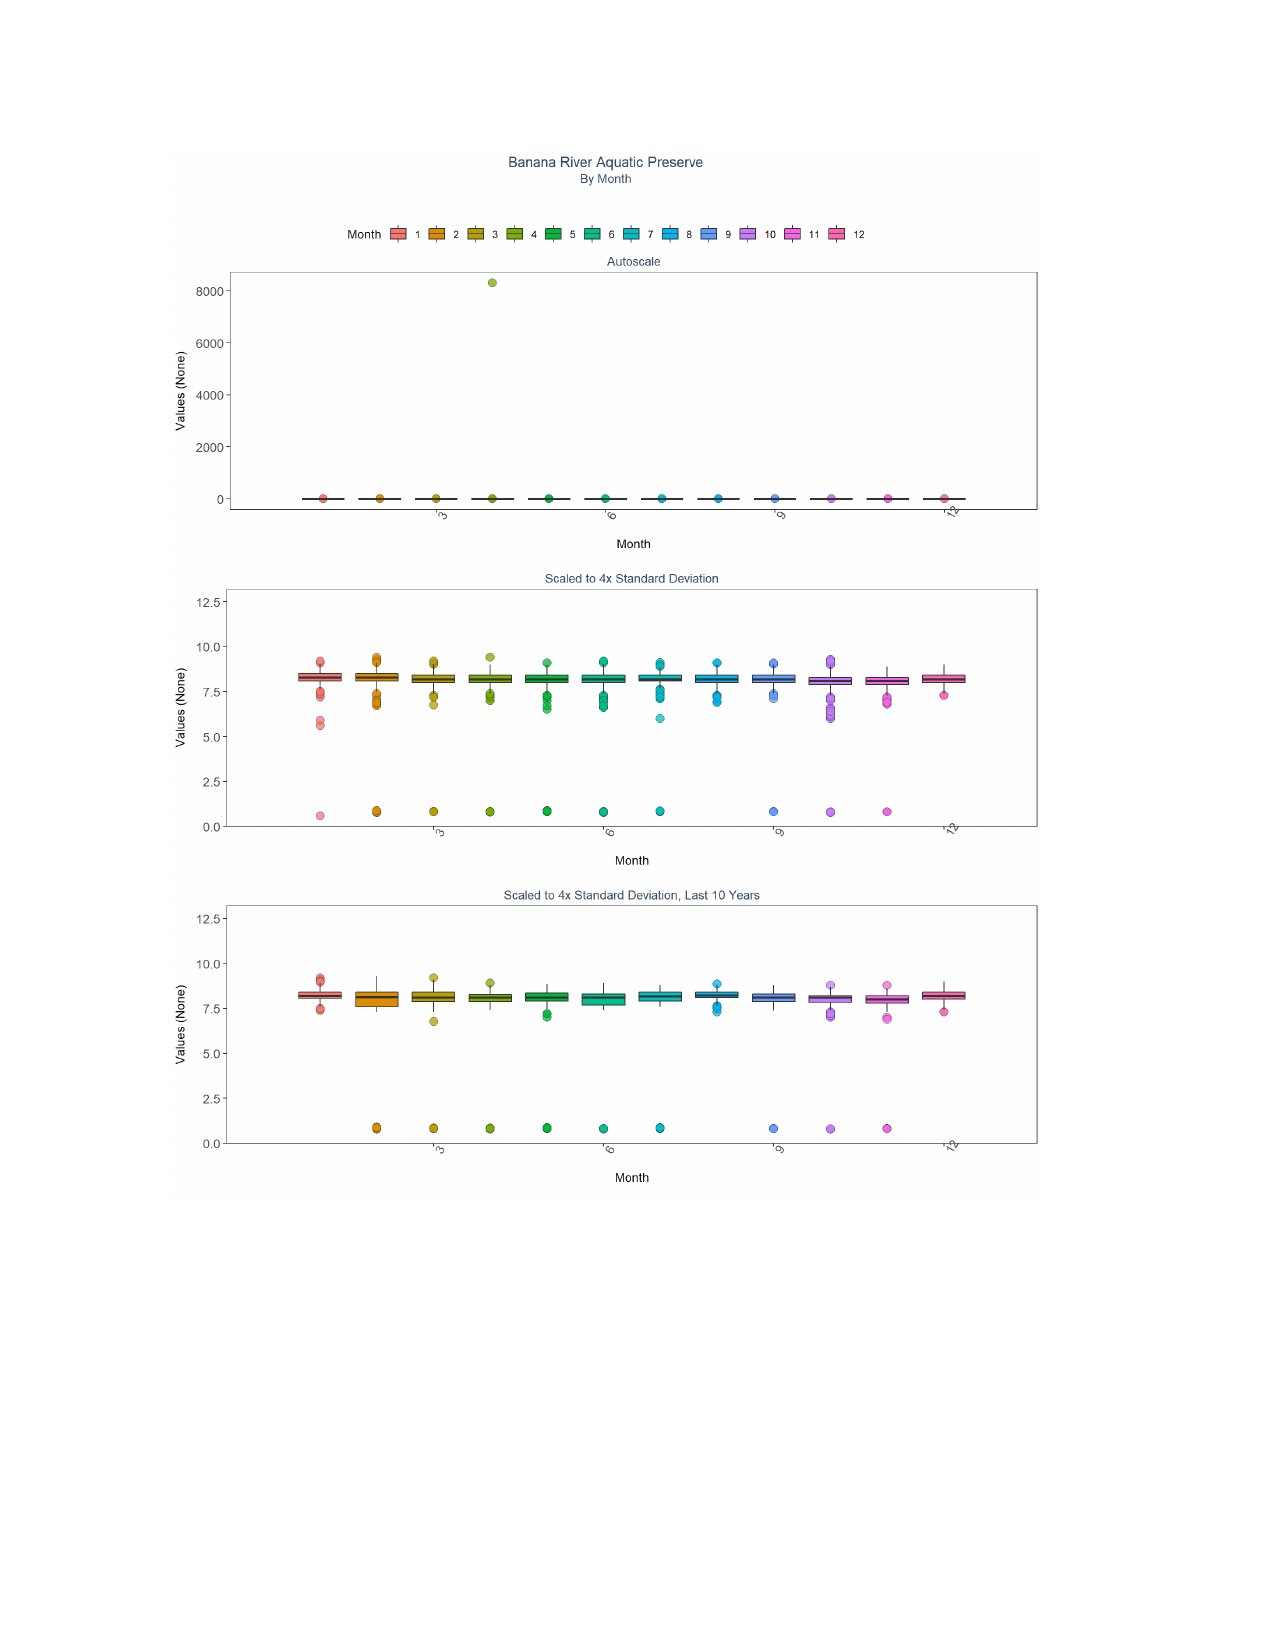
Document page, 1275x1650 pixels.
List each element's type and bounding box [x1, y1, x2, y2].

picture [168, 150, 1044, 1200]
